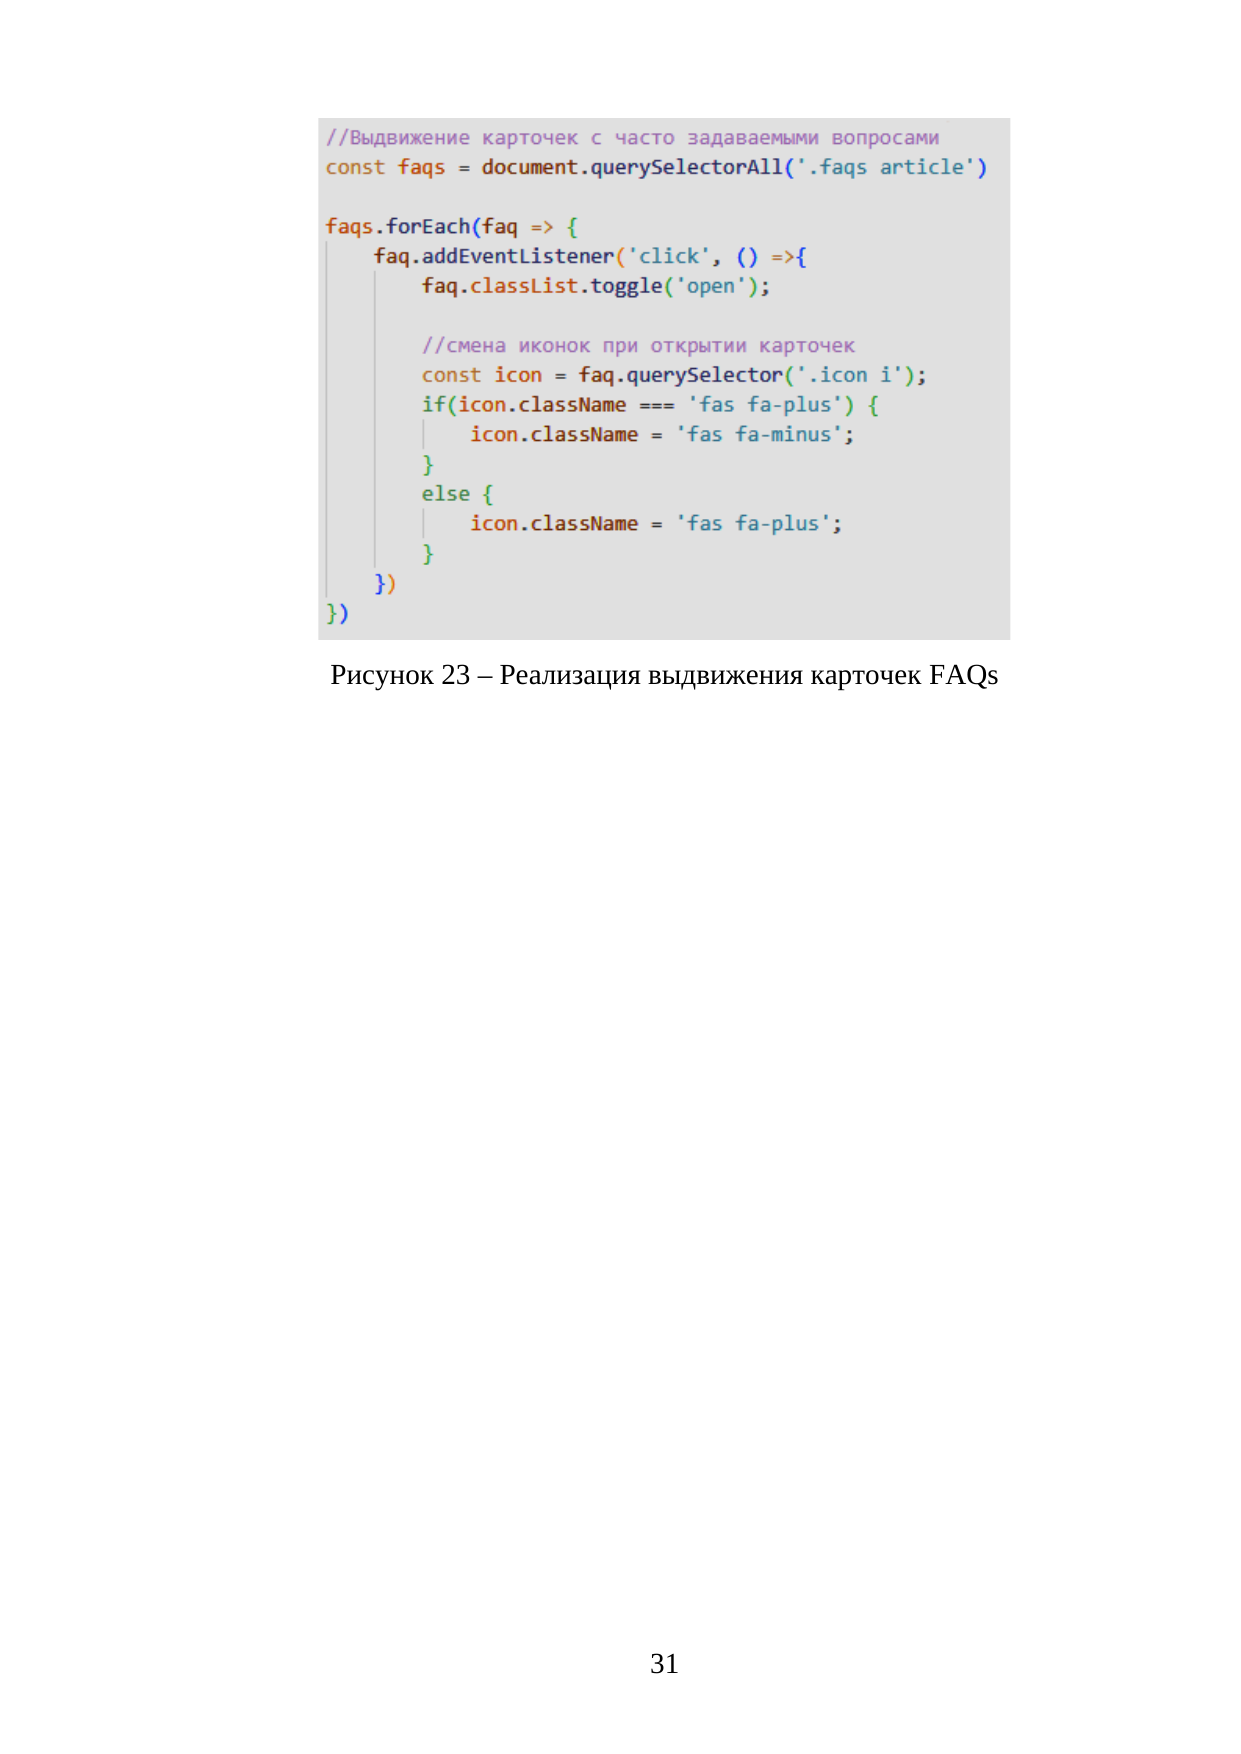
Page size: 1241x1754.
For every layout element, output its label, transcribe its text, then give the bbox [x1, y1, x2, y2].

text Рисунок 23 – Реализация выдвижения карточек FAQs [177, 657, 1152, 690]
picture [318, 118, 1011, 640]
